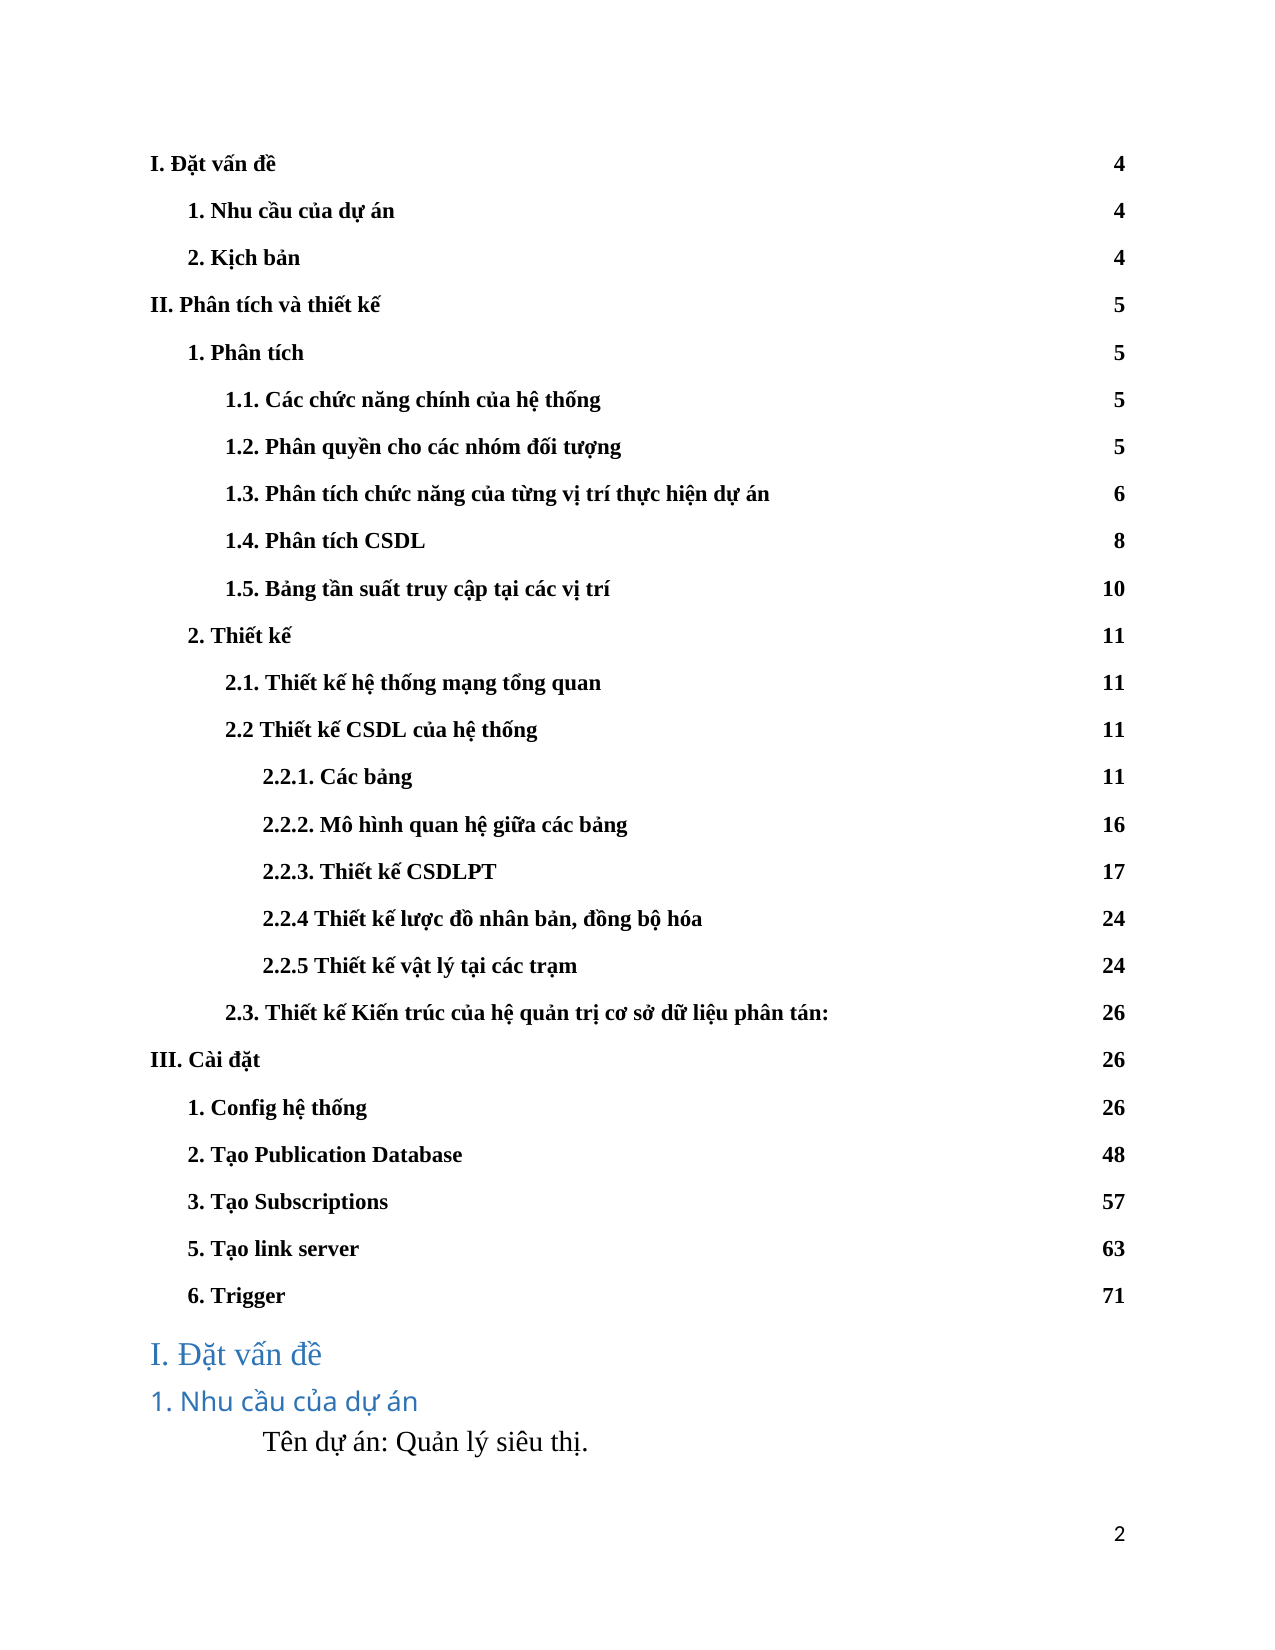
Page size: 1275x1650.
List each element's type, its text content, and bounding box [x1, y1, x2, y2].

text Tên dự án: Quản lý siêu thị. [262, 1424, 1125, 1458]
subtitle 1. Nhu cầu của dự án [150, 1382, 1125, 1419]
subtitle I. Đặt vấn đề [150, 1334, 1125, 1372]
